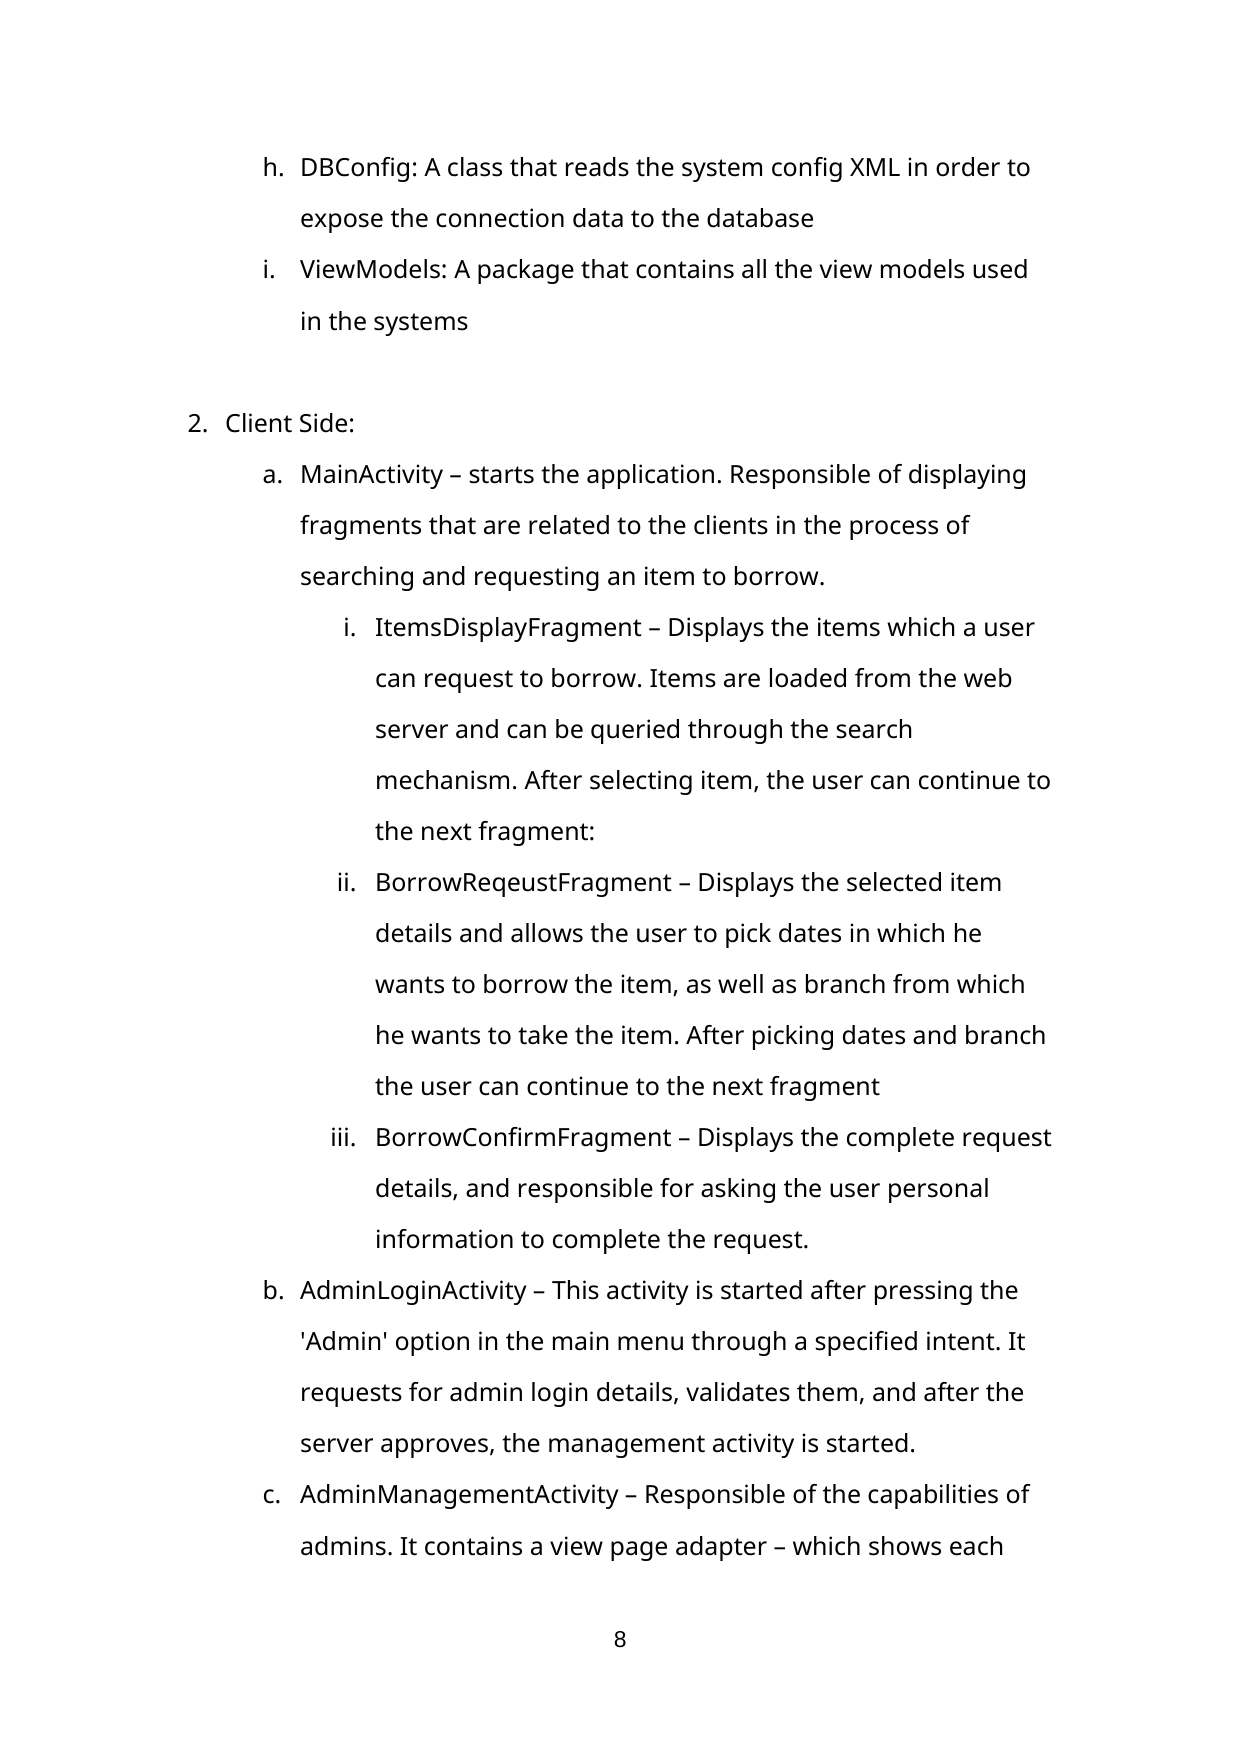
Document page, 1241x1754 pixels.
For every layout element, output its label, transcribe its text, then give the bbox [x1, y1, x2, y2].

list BorrowReqeustFragment – Displays the selected item details and allows the user to pick dates in which he wants to borrow the item, as well as branch from which he wants to take the item. After picking dates and branch the user can continue to the next fragment [356, 864, 1053, 1103]
list BorrowConfirmFragment – Displays the complete request details, and responsible for asking the user personal information to complete the request. [356, 1120, 1053, 1256]
list Client Side: [187, 405, 1053, 439]
list ViewModels: A package that contains all the view models used in the systems [262, 252, 1053, 337]
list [262, 1477, 1053, 1562]
list DBConfig: A class that reads the system config XML in order to expose the connection data to the database [262, 150, 1053, 235]
list ItemsDisplayFragment – Displays the items which a user can request to borrow. Items are loaded from the web server and can be queried through the search mechanism. After selecting item, the user can continue to the next fragment: [356, 609, 1053, 848]
list MainActivity – starts the application. Responsible of displaying fragments that are related to the clients in the process of searching and requesting an item to borrow. [262, 456, 1053, 592]
list AdminLoginActivity – This activity is started after pressing the 'Admin' option in the main menu through a specified intent. It requests for admin login details, validates them, and after the server approves, the management activity is started. [262, 1273, 1053, 1460]
